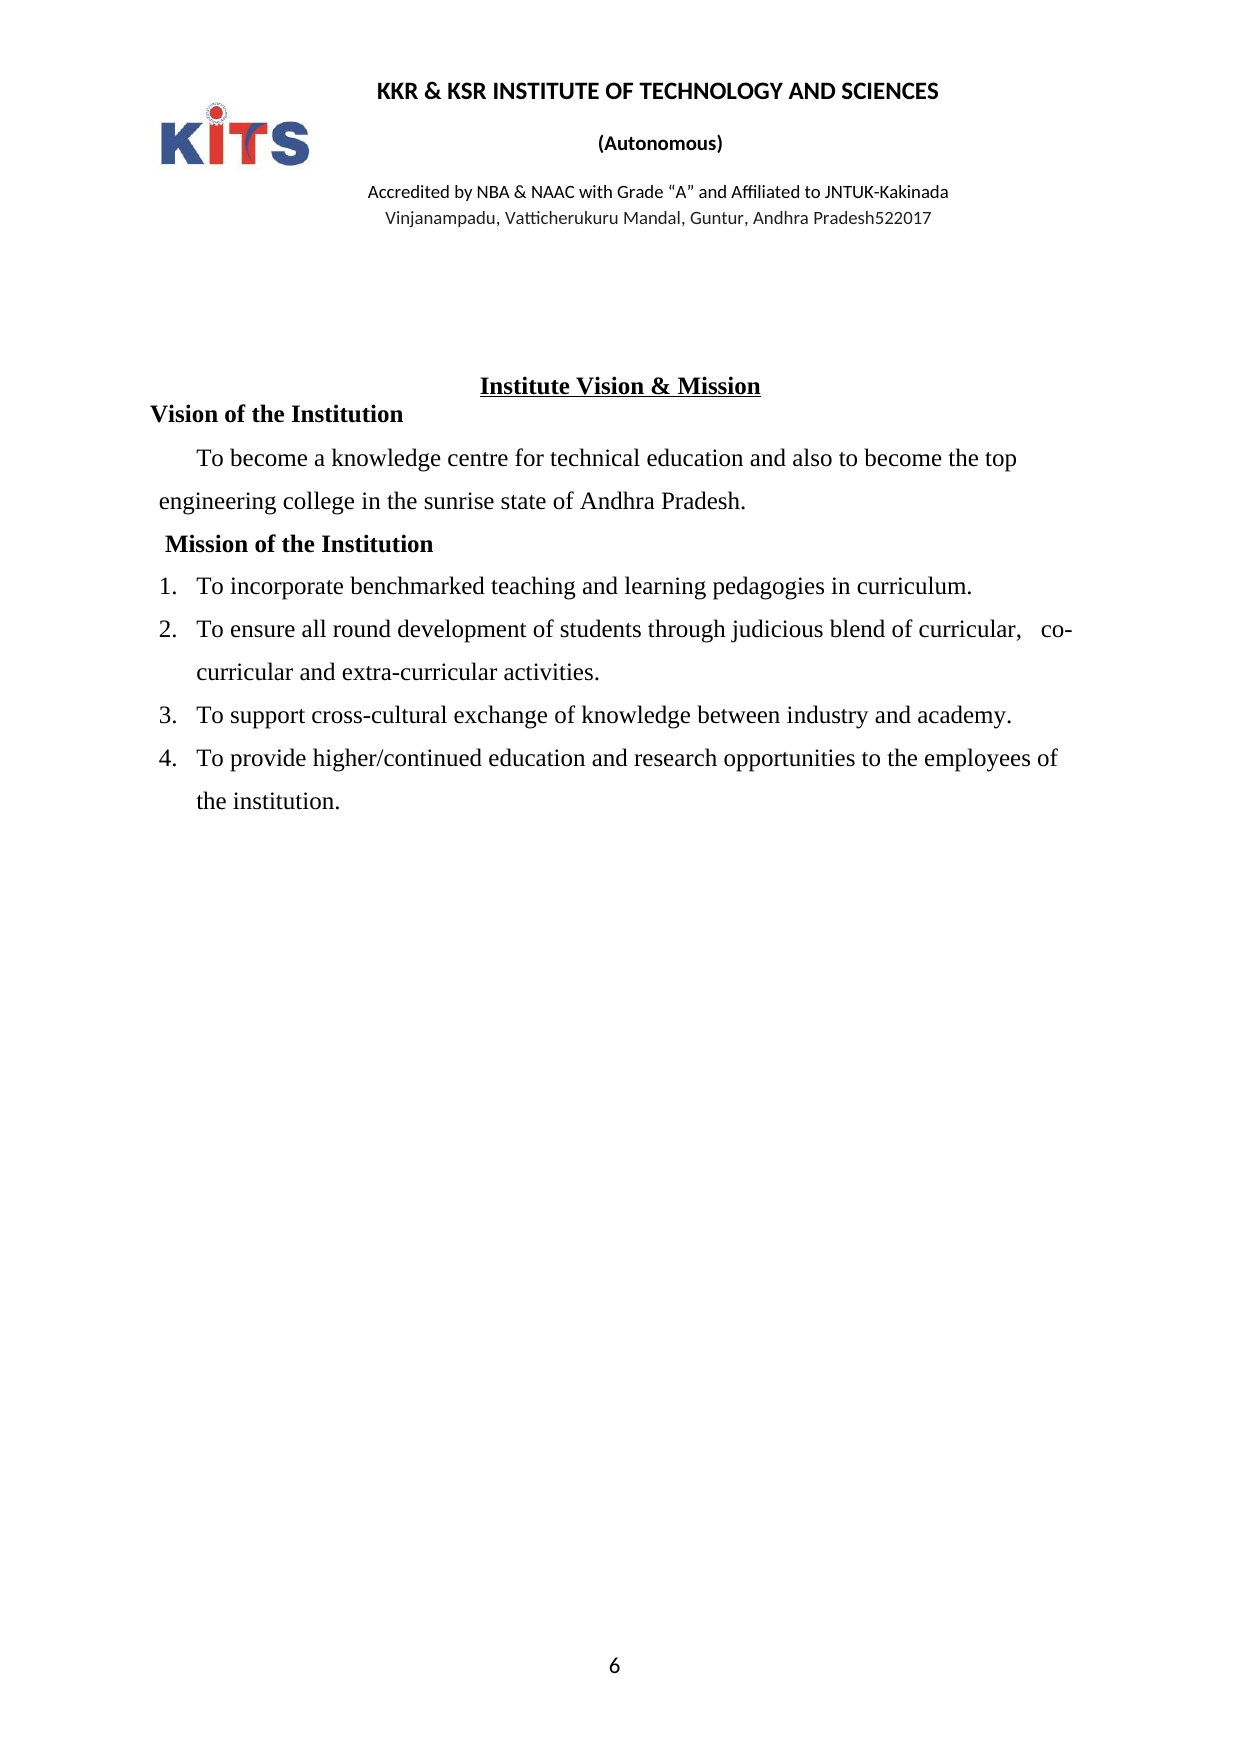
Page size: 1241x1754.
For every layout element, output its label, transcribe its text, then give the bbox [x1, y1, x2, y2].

text Institute Vision & Mission [87, 371, 1153, 399]
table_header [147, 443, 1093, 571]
text Vision of the Institution [87, 399, 1153, 428]
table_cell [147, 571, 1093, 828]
picture [152, 96, 311, 170]
